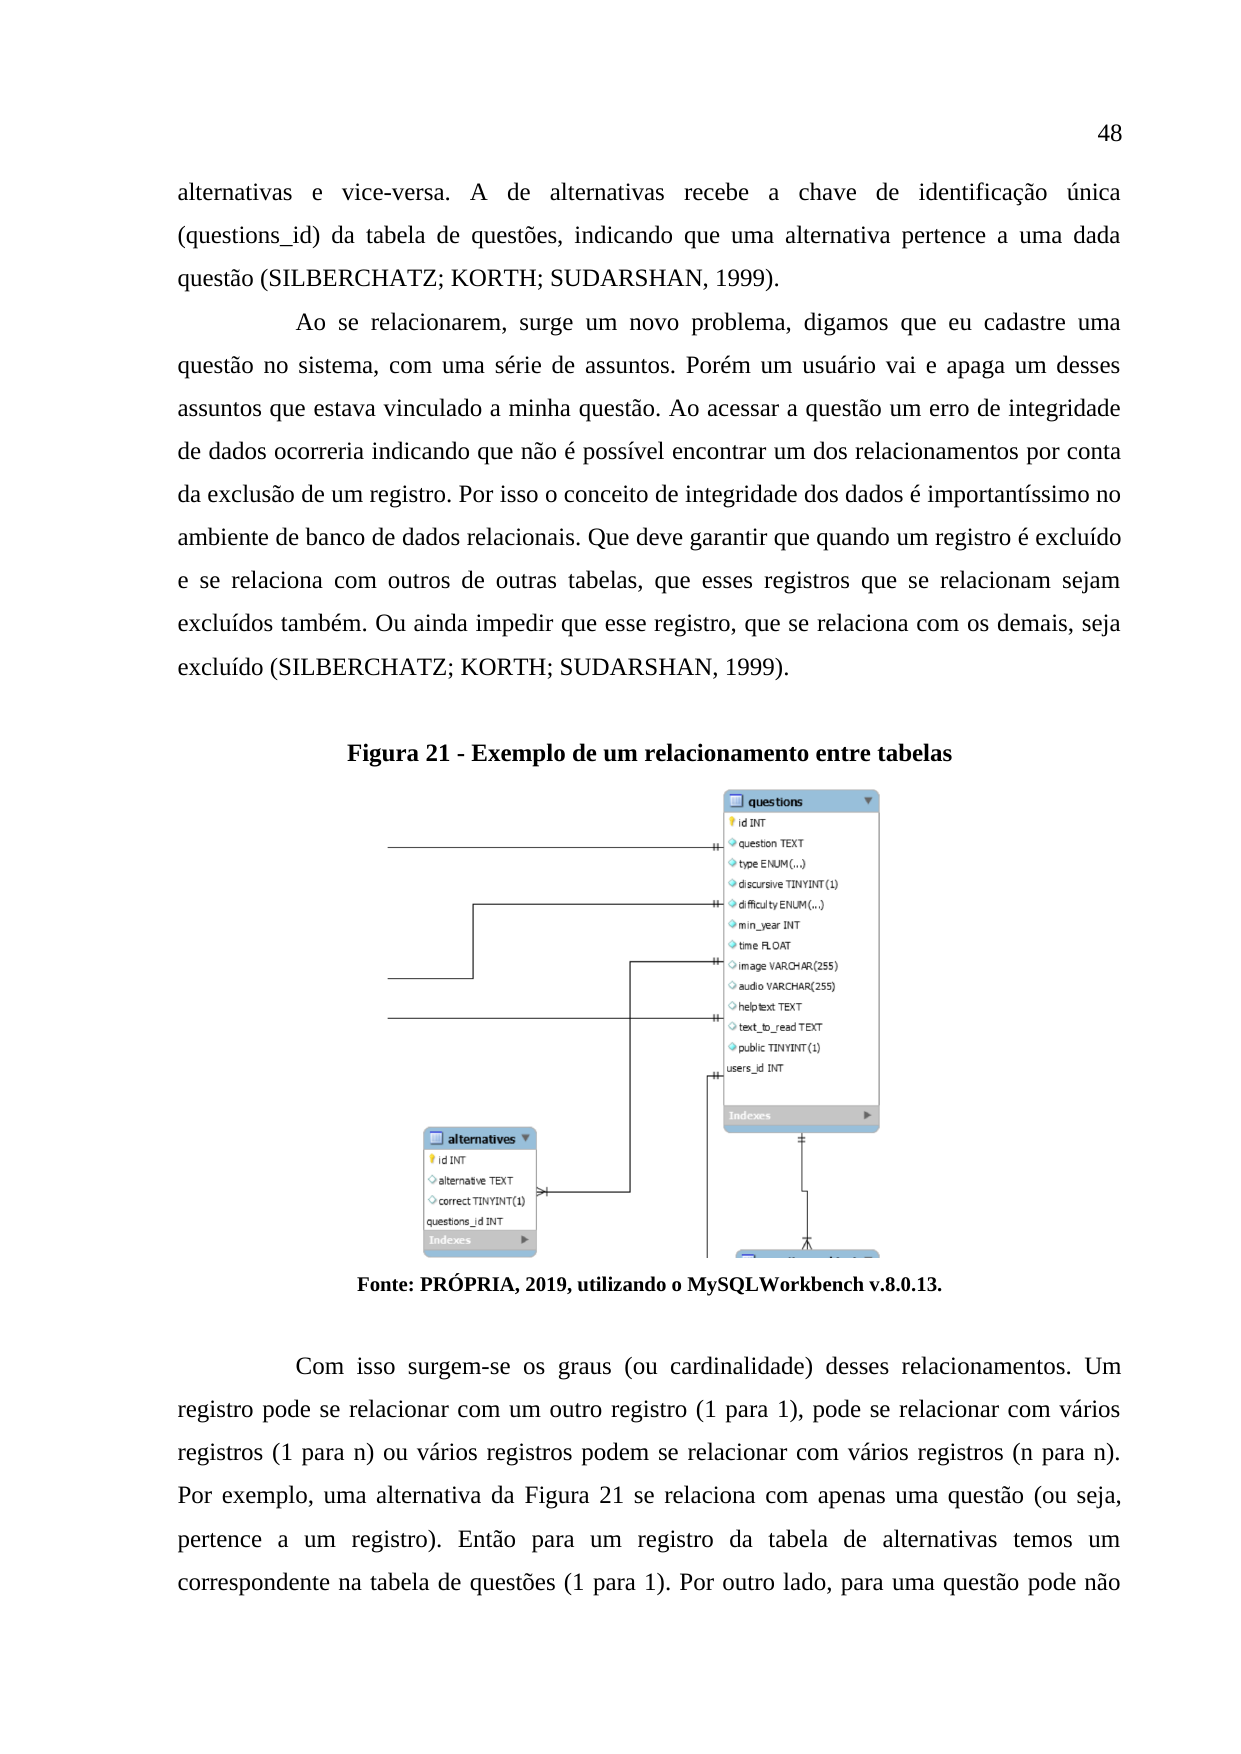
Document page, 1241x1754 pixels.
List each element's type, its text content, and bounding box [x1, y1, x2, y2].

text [177, 177, 1122, 292]
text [177, 1351, 1122, 1596]
picture [387, 781, 912, 1258]
text Fonte: PRÓPRIA, 2019, utilizando o MySQLWorkbench v.8.0.13. [177, 1272, 1122, 1296]
text Ao se relacionarem, surge um novo problema, digamos que eu cadastre uma questão no sistema, com uma série de assuntos. Porém um usuário vai e apaga um desses assuntos que estava vinculado a minha questão. Ao acessar a questão um erro de integridade de dados ocorreria indicando que não é possível encontrar um dos relacionamentos por conta da exclusão de um registro. Por isso o conceito de integridade dos dados é importantíssimo no ambiente de banco de dados relacionais. Que deve garantir que quando um registro é excluído e se relaciona com outros de outras tabelas, que esses registros que se relacionam sejam excluídos também. Ou ainda impedir que esse registro, que se relaciona com os demais, seja excluído (SILBERCHATZ; KORTH; SUDARSHAN, 1999). [177, 307, 1122, 680]
